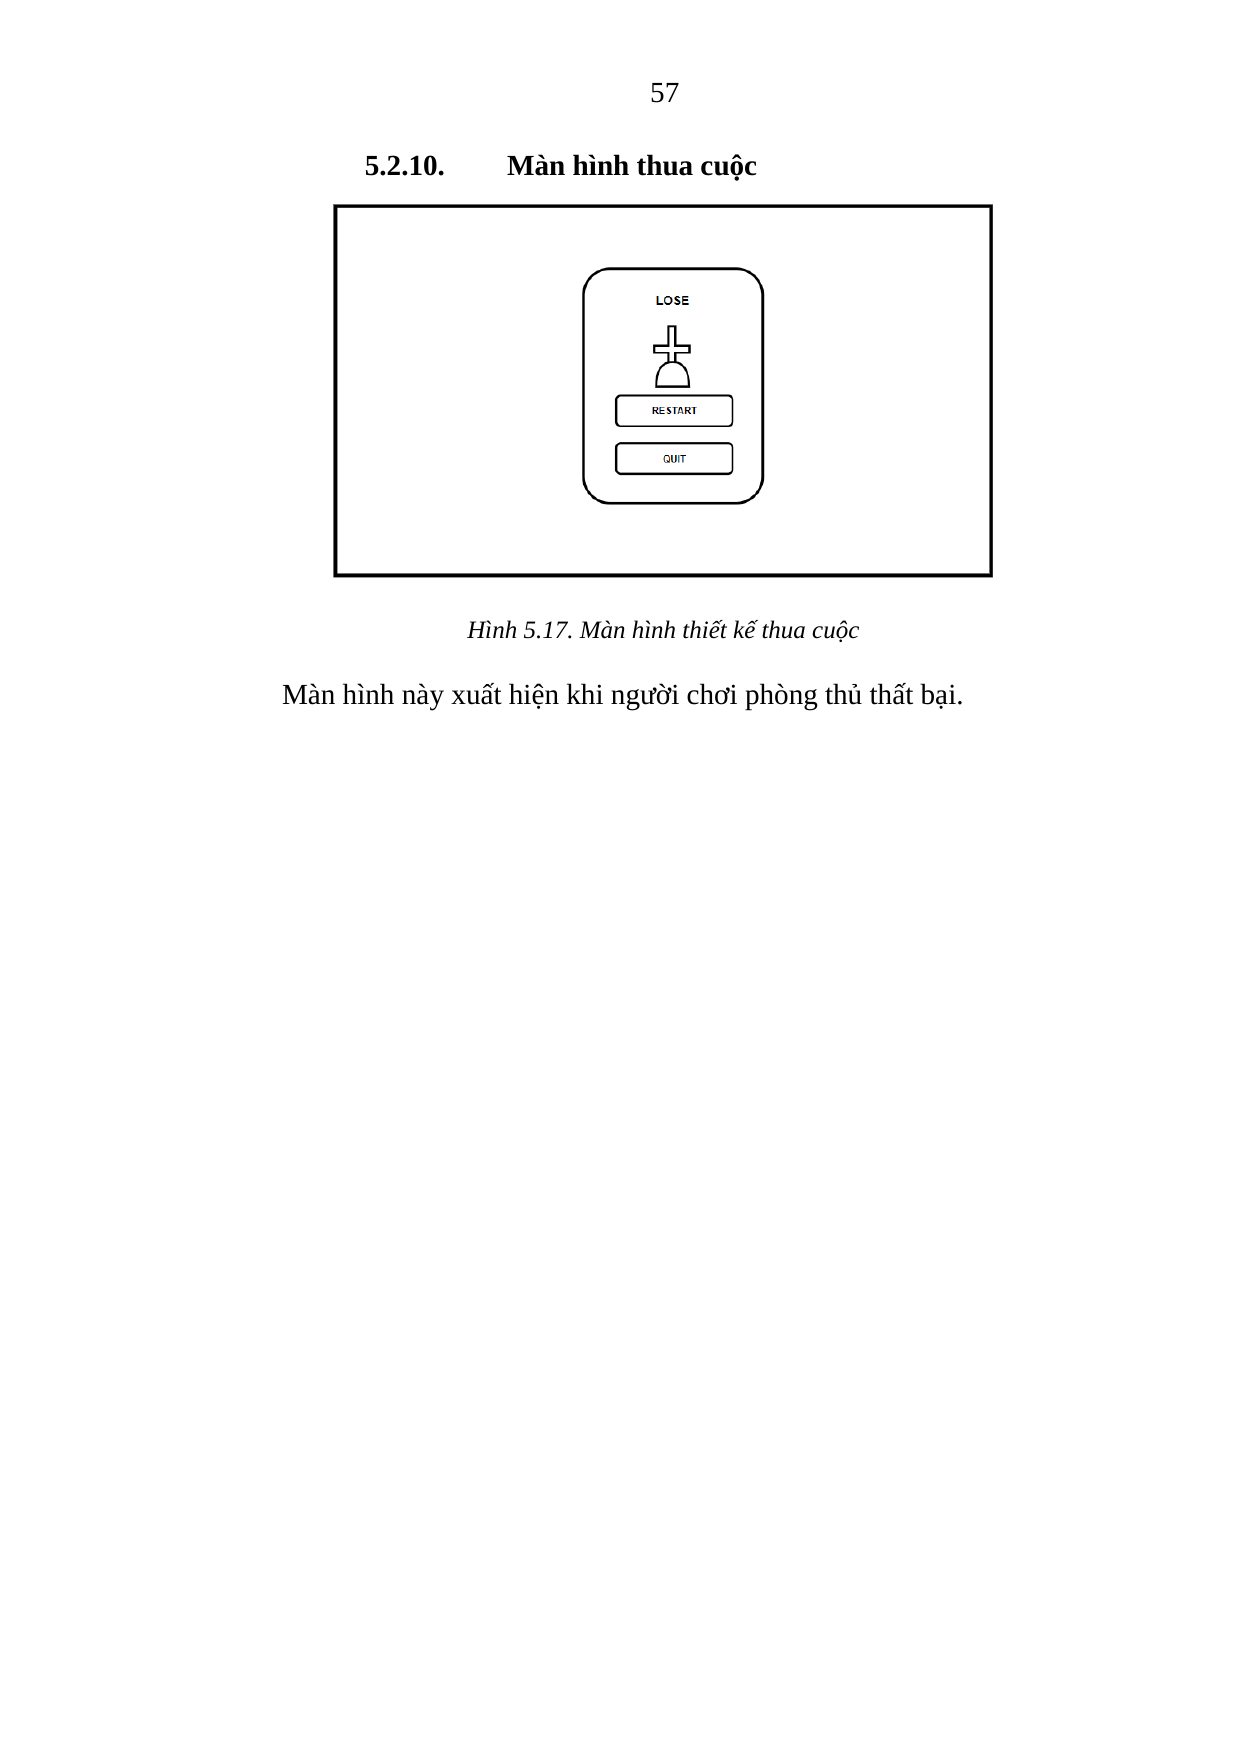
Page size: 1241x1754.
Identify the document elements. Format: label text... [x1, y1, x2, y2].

text Màn hình này xuất hiện khi người chơi phòng thủ thất bại. [207, 677, 1122, 711]
picture [328, 198, 1001, 582]
subtitle Màn hình thua cuộc [364, 148, 1122, 181]
